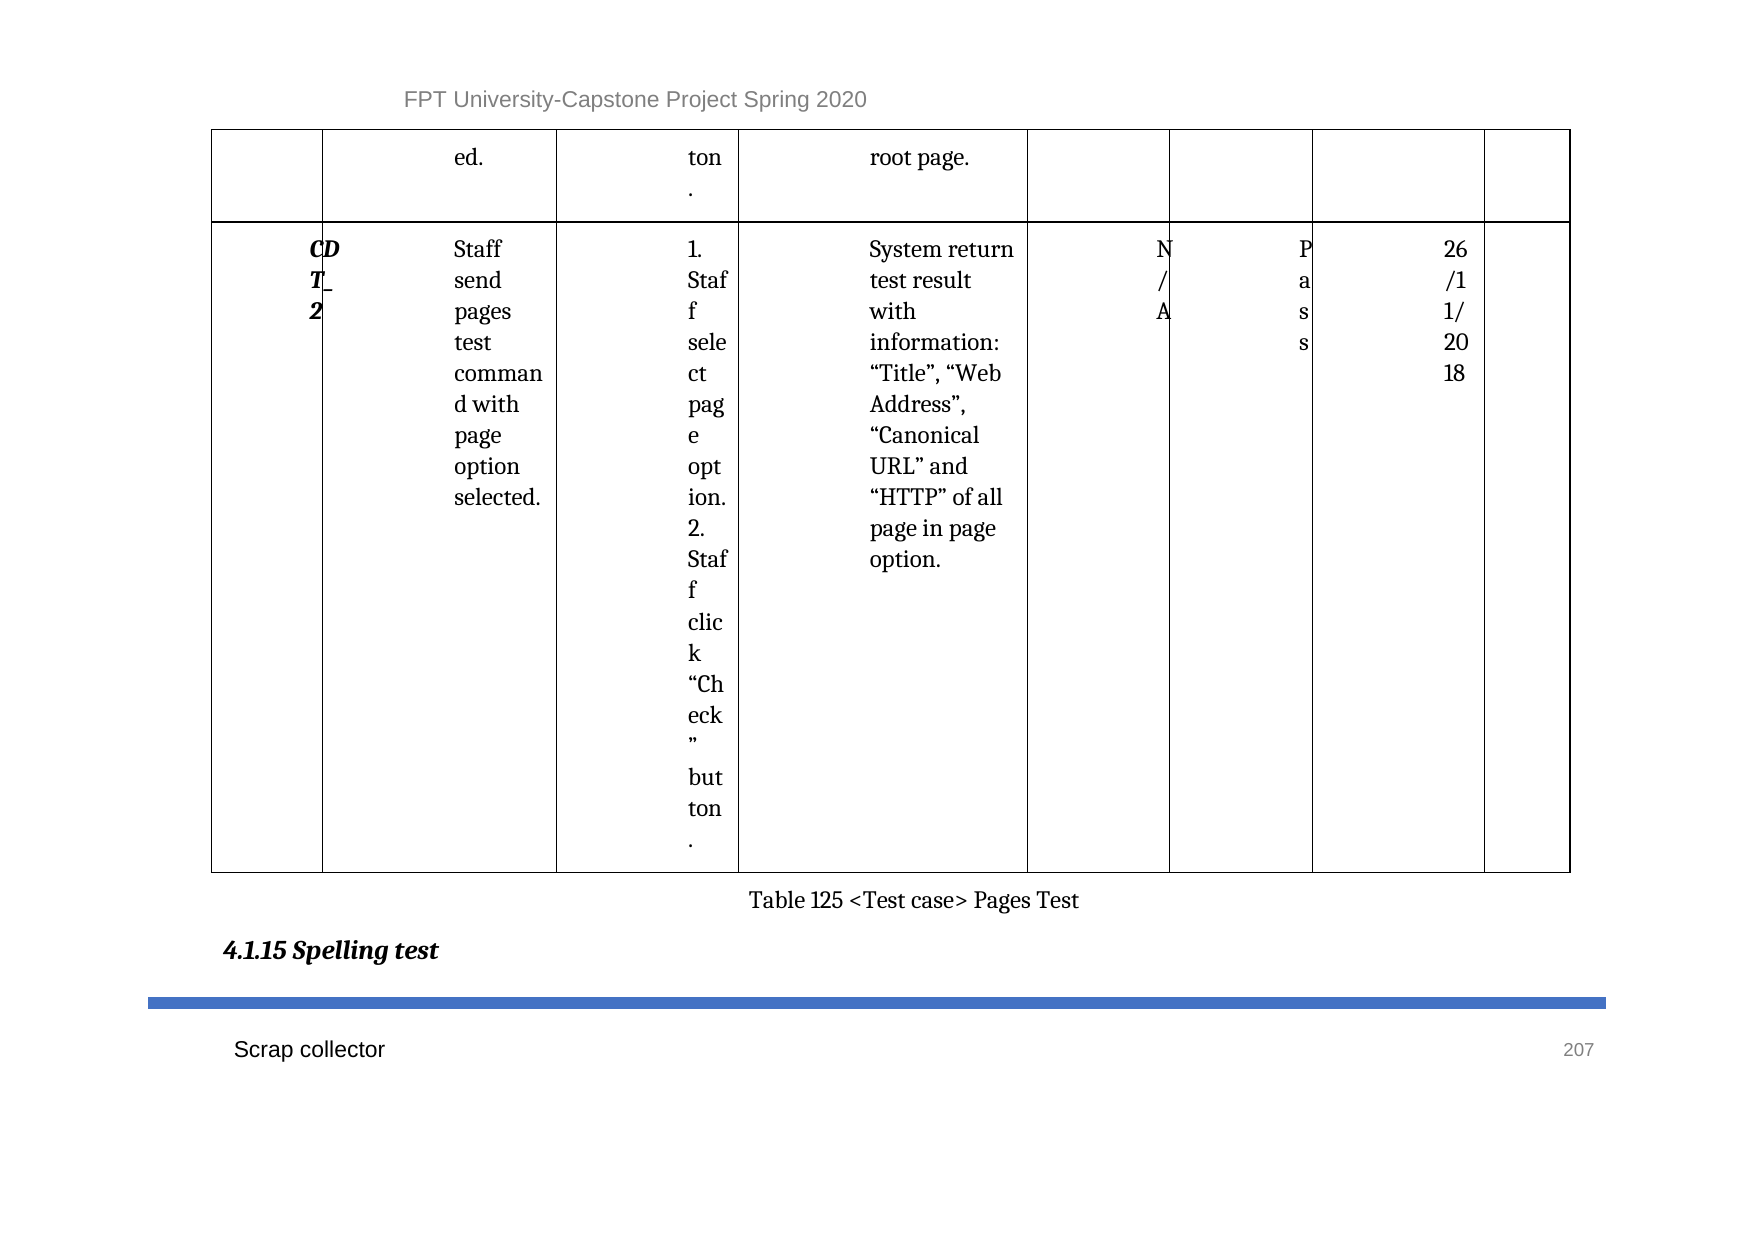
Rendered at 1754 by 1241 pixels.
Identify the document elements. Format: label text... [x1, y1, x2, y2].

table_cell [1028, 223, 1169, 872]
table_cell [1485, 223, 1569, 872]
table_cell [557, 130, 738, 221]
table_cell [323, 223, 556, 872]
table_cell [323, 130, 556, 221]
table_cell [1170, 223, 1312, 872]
text 4.1.15 Spelling test [185, 935, 1606, 967]
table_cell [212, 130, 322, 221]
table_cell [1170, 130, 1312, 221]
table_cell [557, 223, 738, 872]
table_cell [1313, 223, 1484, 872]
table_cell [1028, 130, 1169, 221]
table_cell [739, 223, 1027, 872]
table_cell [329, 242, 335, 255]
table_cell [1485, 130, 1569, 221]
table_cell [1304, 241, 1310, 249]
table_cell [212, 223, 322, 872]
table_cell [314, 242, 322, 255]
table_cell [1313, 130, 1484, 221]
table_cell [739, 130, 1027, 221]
